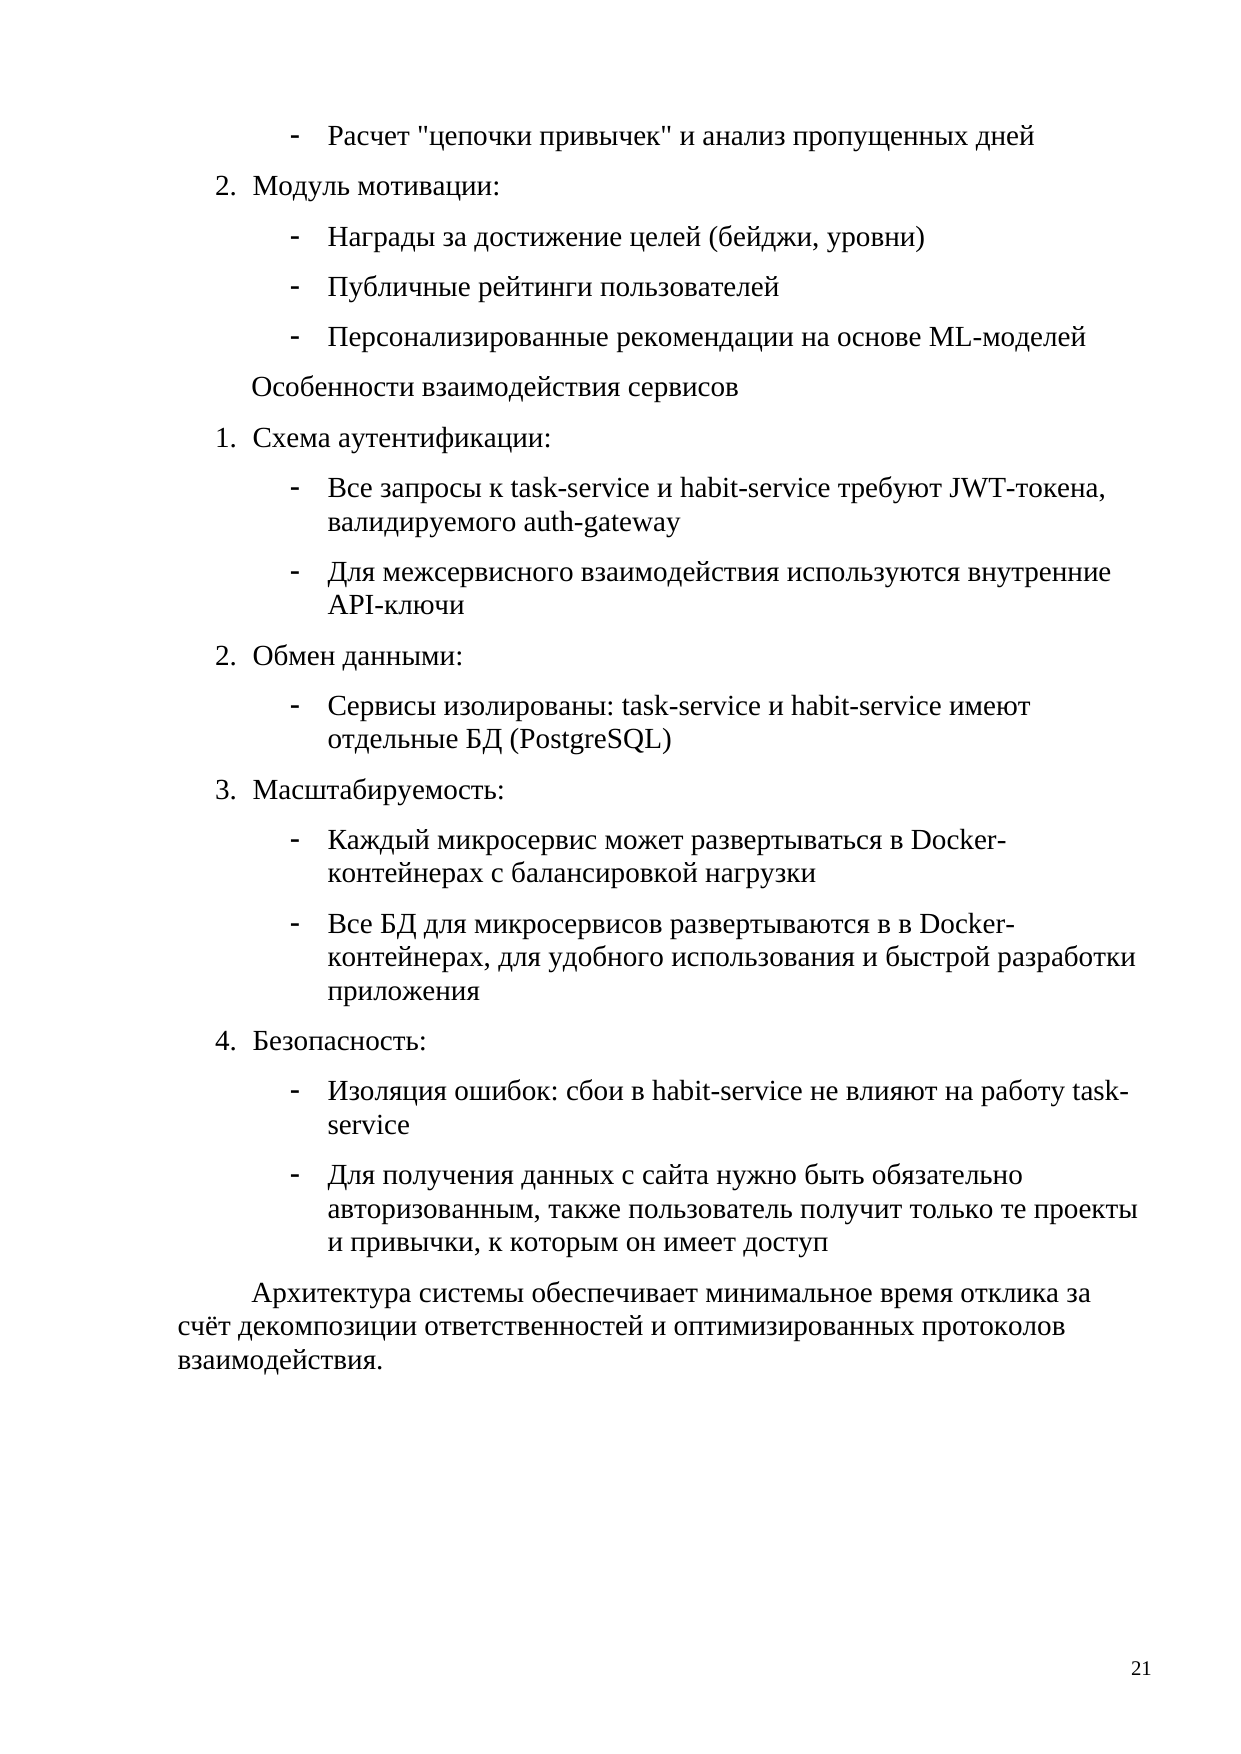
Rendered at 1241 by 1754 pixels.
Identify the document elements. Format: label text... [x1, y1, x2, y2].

list Награды за достижение целей (бейджи, уровни) [290, 219, 1152, 252]
list Обмен данными: [215, 638, 1152, 671]
list Безопасность: [215, 1023, 1152, 1057]
list Каждый микросервис может развертываться в Docker-контейнерах с балансировкой нагрузки [290, 822, 1152, 889]
list Схема аутентификации: [215, 420, 1152, 453]
list Публичные рейтинги пользователей [290, 269, 1152, 303]
list Все БД для микросервисов развертываются в в Docker-контейнерах, для удобного использования и быстрой разработки приложения [290, 906, 1152, 1007]
list Персонализированные рекомендации на основе ML-моделей [290, 319, 1152, 353]
text Архитектура системы обеспечивает минимальное время отклика за счёт декомпозиции ответственностей и оптимизированных протоколов взаимодействия. [177, 1275, 1152, 1375]
list Сервисы изолированы: task-service и habit-service имеют отдельные БД (PostgreSQL) [290, 688, 1152, 755]
list Масштабируемость: [215, 772, 1152, 805]
list Для получения данных с сайта нужно быть обязательно авторизованным, также пользователь получит только те проекты и привычки, к которым он имеет доступ [290, 1157, 1152, 1258]
list Изоляция ошибок: сбои в habit-service не влияют на работу task-service [290, 1073, 1152, 1141]
list Все запросы к task-service и habit-service требуют JWT-токена, валидируемого auth-gateway [290, 470, 1152, 537]
list Расчет "цепочки привычек" и анализ пропущенных дней [290, 118, 1152, 152]
list Модуль мотивации: [215, 168, 1152, 202]
text Особенности взаимодействия сервисов [177, 369, 1152, 403]
list Для межсервисного взаимодействия используются внутренние API-ключи [290, 554, 1152, 621]
